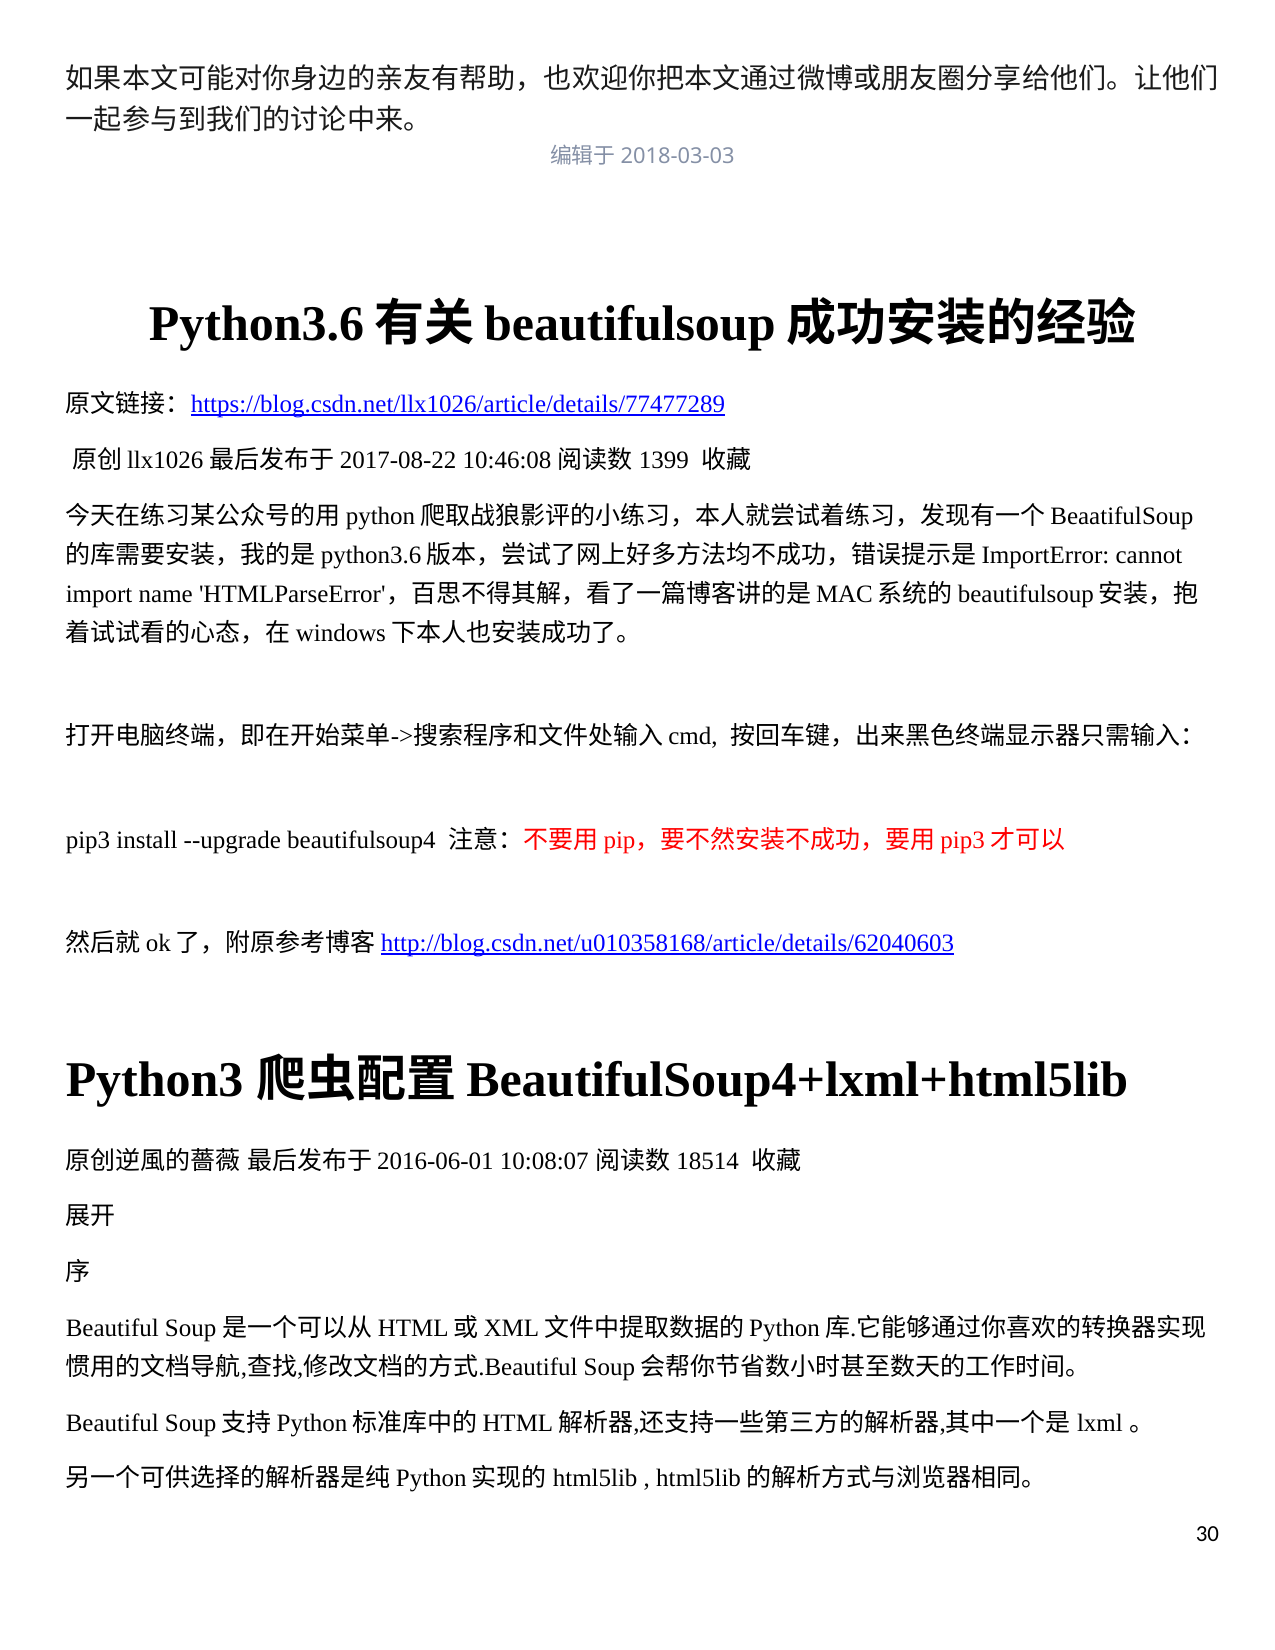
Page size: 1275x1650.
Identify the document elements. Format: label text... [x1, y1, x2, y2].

text 然后就ok了，附原参考博客http://blog.csdn.net/u010358168/article/details/62040603 [66, 923, 1219, 959]
text 展开 [66, 1196, 1219, 1232]
text 如果本文可能对你身边的亲友有帮助，也欢迎你把本文通过微博或朋友圈分享给他们。让他们一起参与到我们的讨论中来。 [66, 56, 1219, 138]
subtitle Python3.6有关beautifulsoup成功安装的经验 [66, 282, 1219, 354]
text 打开电脑终端，即在开始菜单->搜索程序和文件处输入cmd, 按回车键，出来黑色终端显示器只需输入： [66, 716, 1219, 752]
subtitle Python3 爬虫配置BeautifulSoup4+lxml+html5lib [66, 1038, 1219, 1111]
text 原创llx1026 最后发布于2017-08-22 10:46:08 阅读数 1399 收藏 [66, 439, 1219, 476]
text Beautiful Soup支持Python标准库中的HTML解析器,还支持一些第三方的解析器,其中一个是 lxml 。 [66, 1402, 1219, 1438]
text 编辑于 2018-03-03 [66, 138, 1219, 169]
text 今天在练习某公众号的用python爬取战狼影评的小练习，本人就尝试着练习，发现有一个BeaatifulSoup的库需要安装，我的是python3.6版本，尝试了网上好多方法均不成功，错误提示是ImportError: cannot import name 'HTMLParseError'，百思不得其解，看了一篇博客讲的是MAC系统的beautifulsoup安装，抱着试试看的心态，在windows下本人也安装成功了。 [66, 495, 1219, 648]
text 另一个可供选择的解析器是纯Python实现的 html5lib , html5lib的解析方式与浏览器相同。 [66, 1458, 1219, 1494]
text 原文链接：https://blog.csdn.net/llx1026/article/details/77477289 [66, 384, 1219, 420]
text 原创逆風的薔薇 最后发布于2016-06-01 10:08:07 阅读数 18514 收藏 [66, 1140, 1219, 1176]
text 序 [66, 1252, 1219, 1288]
text pip3 install --upgrade beautifulsoup4 注意：不要用pip，要不然安装不成功，要用pip3才可以 [66, 819, 1219, 855]
text Beautiful Soup 是一个可以从HTML或XML文件中提取数据的Python库.它能够通过你喜欢的转换器实现惯用的文档导航,查找,修改文档的方式.Beautiful Soup会帮你节省数小时甚至数天的工作时间。 [66, 1307, 1219, 1383]
